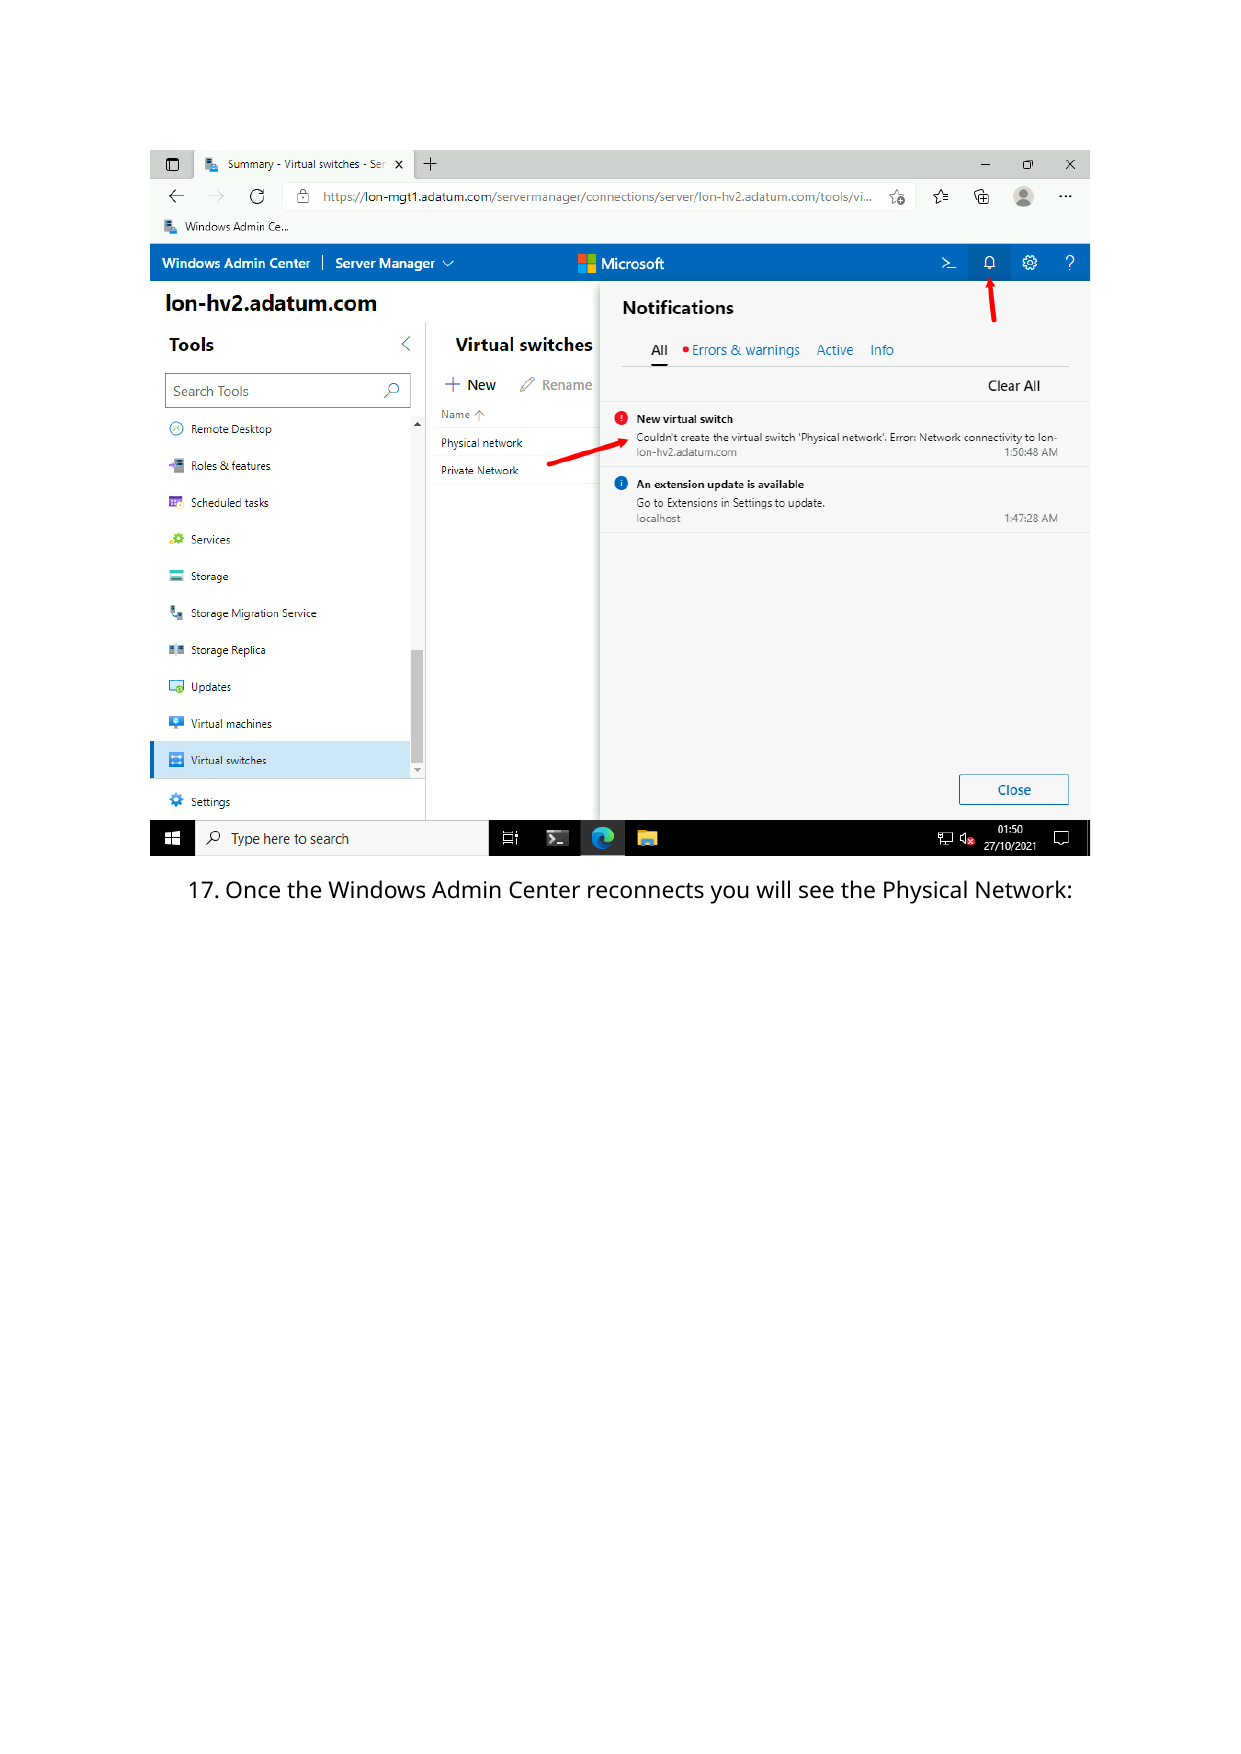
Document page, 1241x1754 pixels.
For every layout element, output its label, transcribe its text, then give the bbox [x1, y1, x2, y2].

list Once the Windows Admin Center reconnects you will see the Physical Network: [187, 874, 1090, 906]
picture [150, 150, 1091, 856]
